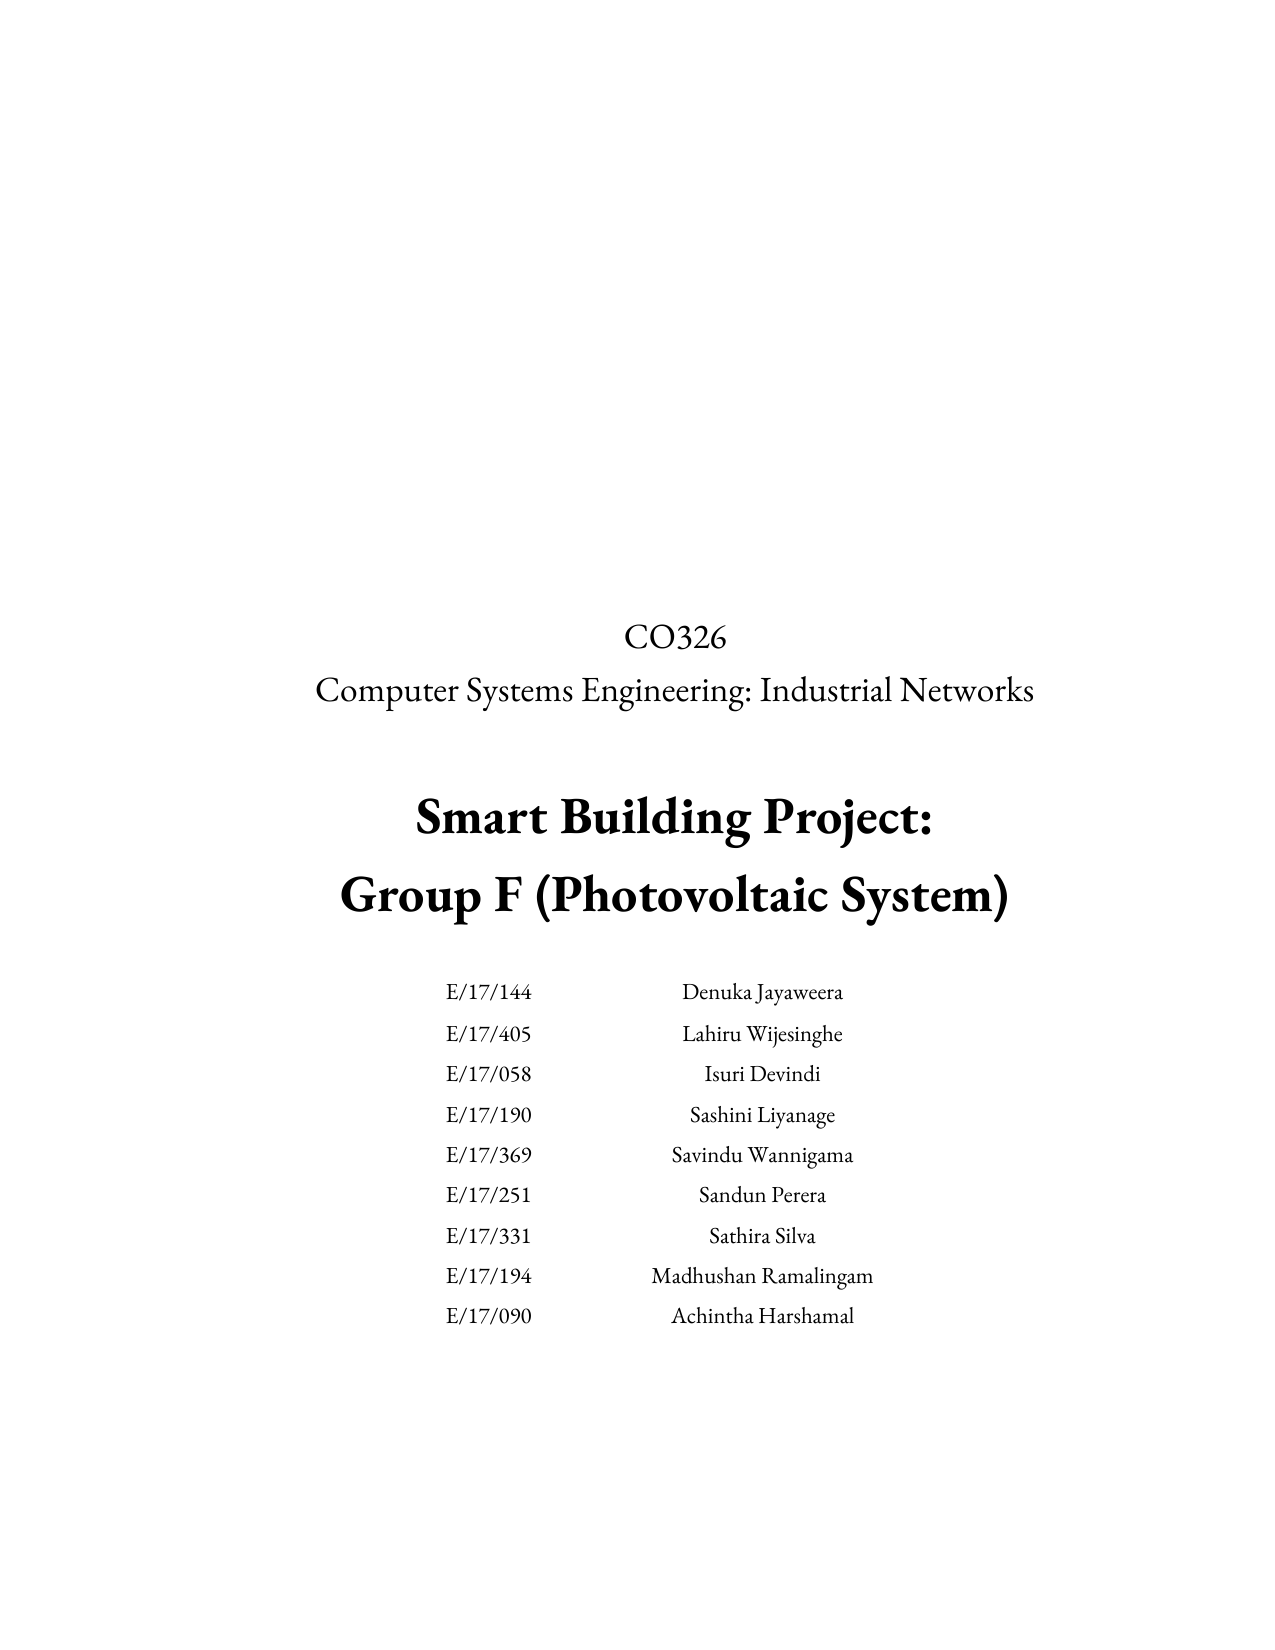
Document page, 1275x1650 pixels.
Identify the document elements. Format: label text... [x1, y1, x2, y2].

table_cell E/17/194 [402, 1256, 575, 1294]
table_cell Isuri Devindi [577, 1055, 948, 1093]
table_cell Sathira Silva [577, 1216, 948, 1254]
table_cell E/17/405 [402, 1014, 575, 1052]
table_cell Sandun Perera [577, 1176, 948, 1214]
table_cell Lahiru Wijesinghe [577, 1014, 948, 1052]
table_cell E/17/190 [402, 1095, 575, 1133]
table_cell E/17/331 [402, 1216, 575, 1254]
table_cell E/17/090 [402, 1296, 575, 1335]
subtitle Computer Systems Engineering: Industrial Networks [150, 666, 1200, 712]
table_header Denuka Jayaweera [577, 972, 948, 1010]
table_cell Savindu Wannigama [577, 1135, 948, 1173]
table_cell Achintha Harshamal [577, 1296, 948, 1335]
table_cell Sashini Liyanage [577, 1095, 948, 1133]
subtitle Group F (Photovoltaic System) [150, 859, 1200, 927]
subtitle CO326 [150, 612, 1200, 659]
subtitle Smart Building Project: [150, 781, 1200, 849]
table_header E/17/144 [402, 972, 575, 1010]
table_cell E/17/058 [402, 1055, 575, 1093]
table_cell E/17/251 [402, 1176, 575, 1214]
table_cell E/17/369 [402, 1135, 575, 1173]
table_cell Madhushan Ramalingam [577, 1256, 948, 1294]
